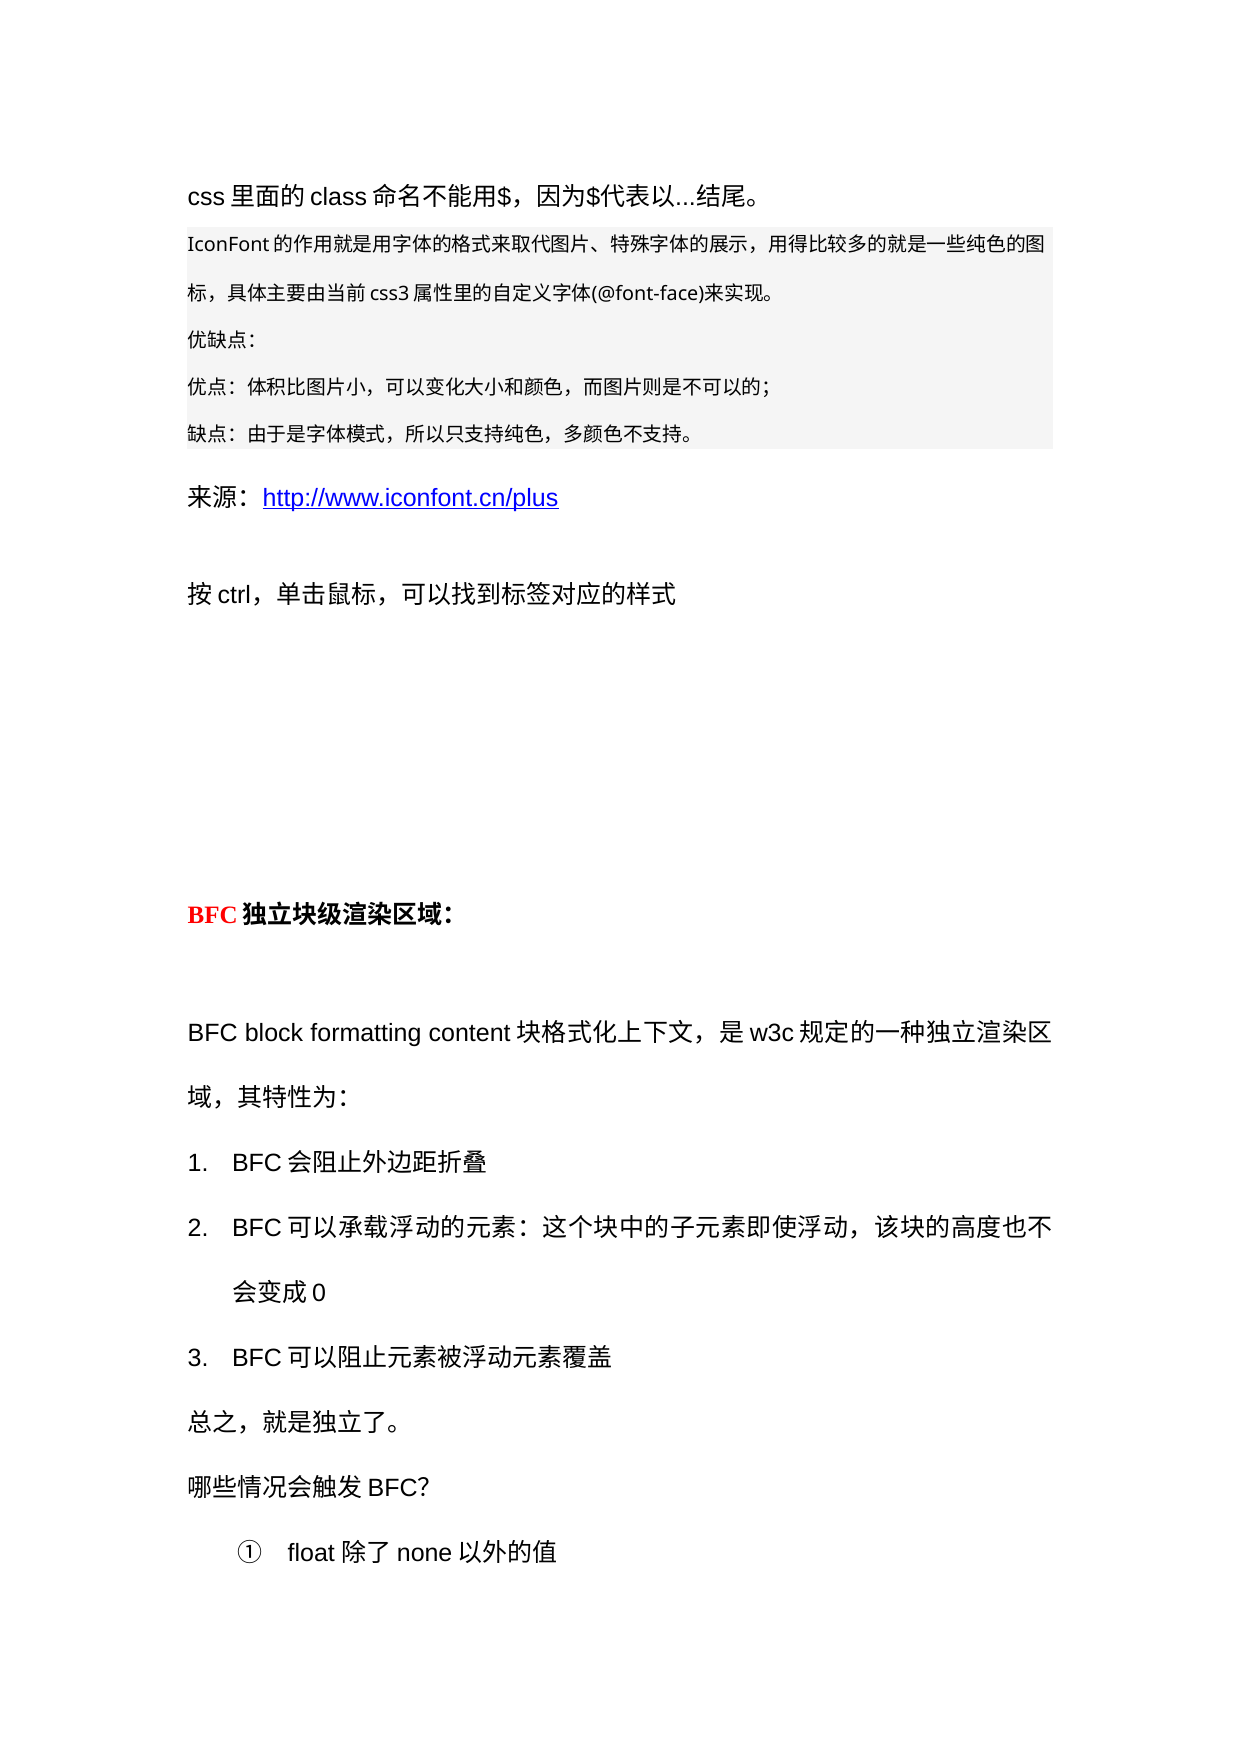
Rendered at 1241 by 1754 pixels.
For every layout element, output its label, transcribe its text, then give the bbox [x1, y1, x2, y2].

list 总之，就是独立了。 [187, 1388, 1053, 1453]
list BFC可以承载浮动的元素：这个块中的子元素即使浮动，该块的高度也不会变成0 [187, 1193, 1053, 1323]
text 优缺点： [187, 323, 1053, 355]
list 哪些情况会触发BFC？ [187, 1453, 1053, 1518]
text IconFont的作用就是用字体的格式来取代图片、特殊字体的展示，用得比较多的就是一些纯色的图标，具体主要由当前css3属性里的自定义字体(@font-face)来实现。 [187, 227, 1053, 308]
list BFC会阻止外边距折叠 [187, 1128, 1053, 1193]
list BFC block formatting content块格式化上下文，是w3c规定的一种独立渲染区域，其特性为： [187, 998, 1053, 1128]
subtitle BFC独立块级渲染区域： [187, 880, 1053, 945]
list css里面的class命名不能用$，因为$代表以...结尾。 [187, 162, 1053, 227]
list BFC可以阻止元素被浮动元素覆盖 [187, 1323, 1053, 1388]
list 来源：http://www.iconfont.cn/plus [187, 463, 1053, 528]
text 优点：体积比图片小，可以变化大小和颜色，而图片则是不可以的； [187, 369, 1053, 402]
list 按ctrl，单击鼠标，可以找到标签对应的样式 [187, 560, 1053, 625]
text 缺点：由于是字体模式，所以只支持纯色，多颜色不支持。 [187, 416, 1053, 449]
list float 除了none以外的值 [187, 1518, 1053, 1583]
